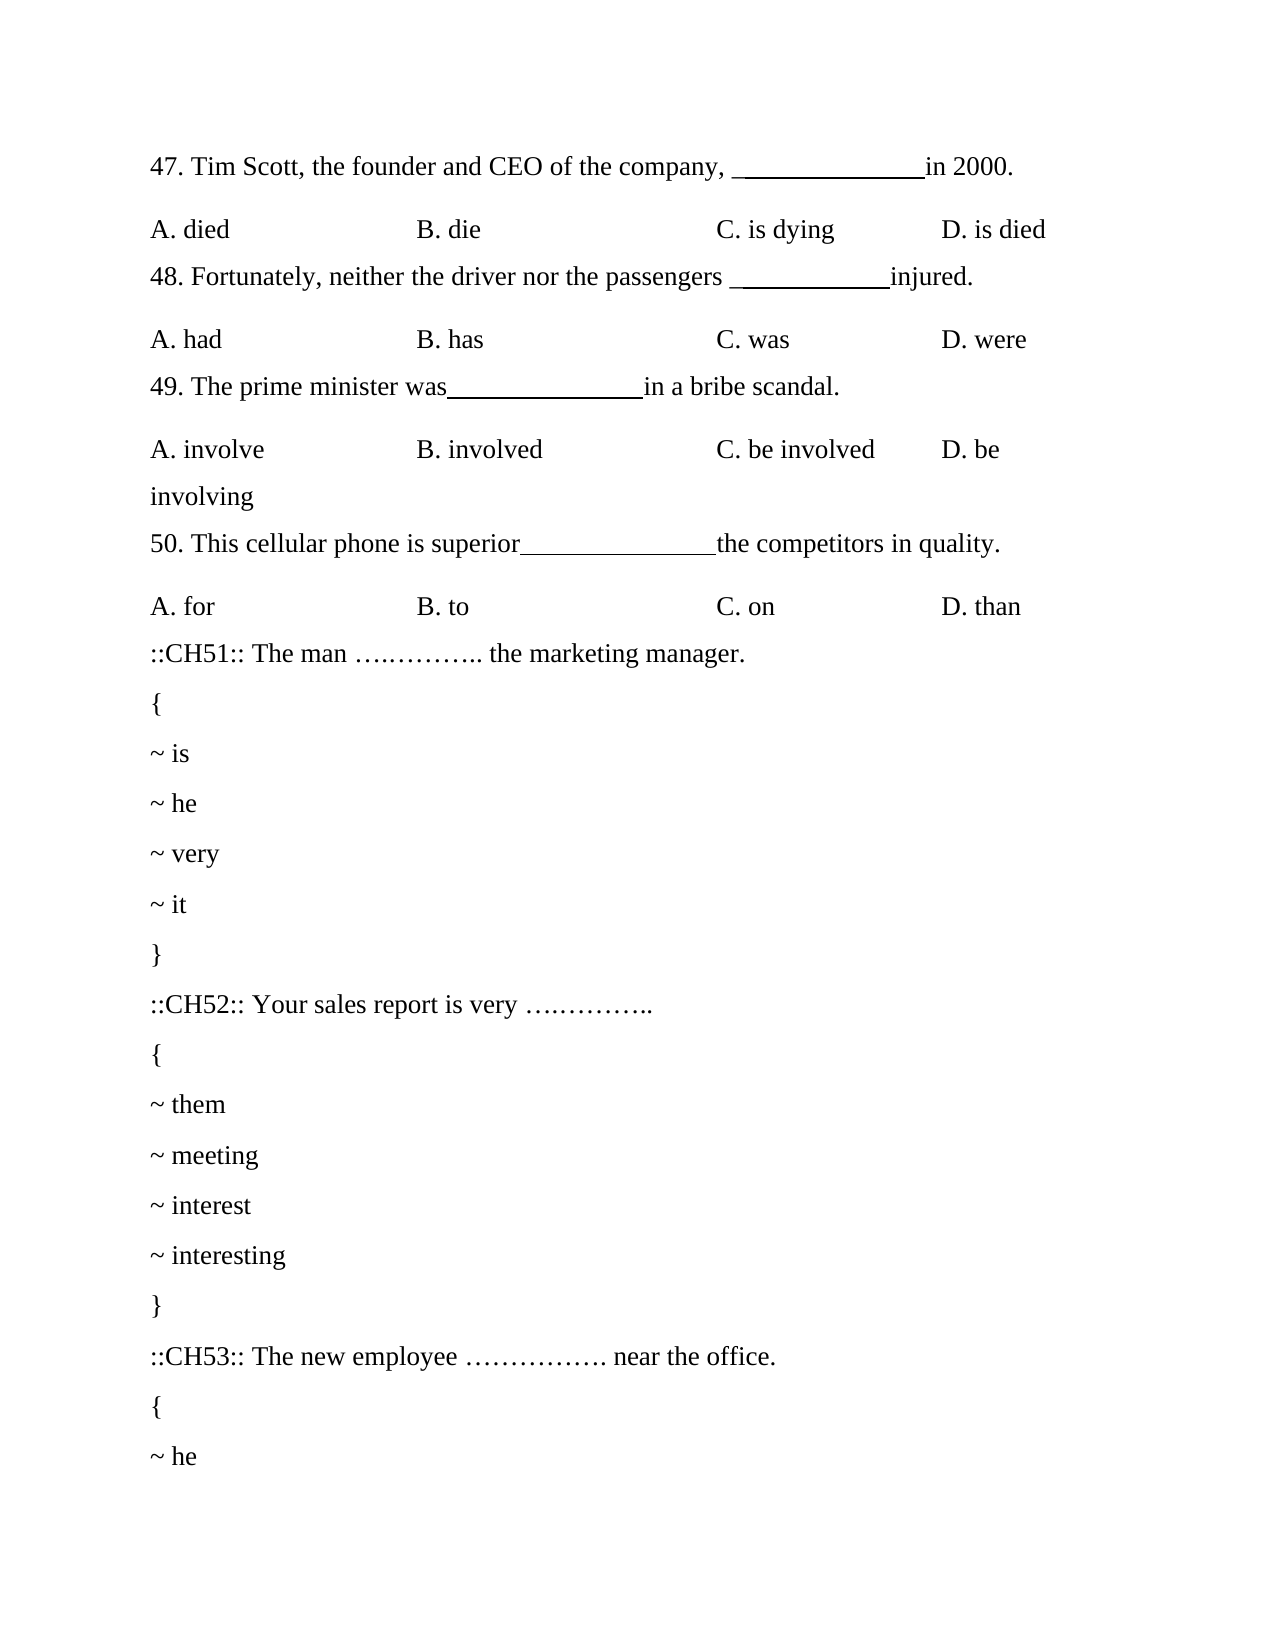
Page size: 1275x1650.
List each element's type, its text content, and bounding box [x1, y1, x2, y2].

text ~ very [150, 837, 1125, 869]
text { [150, 1390, 1125, 1421]
text ~ interesting [150, 1239, 1125, 1270]
text { [150, 687, 1125, 718]
text { [150, 1038, 1125, 1069]
text ::CH53:: The new employee ……………. near the office. [150, 1339, 1125, 1371]
text A. involve B. involved C. be involved D. be involving [150, 433, 1078, 511]
text ::CH52:: Your sales report is very ….……….. [150, 988, 1125, 1019]
text 49. The prime minister was in a bribe scandal. [150, 370, 1078, 401]
text 47. Tim Scott, the founder and CEO of the company, _ in 2000. [150, 150, 1078, 181]
text } [150, 938, 1125, 969]
text A. had B. has C. was D. were [150, 323, 1078, 354]
text ~ he [150, 787, 1125, 818]
text ~ he [150, 1440, 1125, 1471]
text A. died B. die C. is dying D. is died [150, 213, 1078, 244]
text ~ is [150, 737, 1125, 768]
text ::CH51:: The man ….……….. the marketing manager. [150, 637, 1125, 668]
text ~ interest [150, 1189, 1125, 1220]
text 50. This cellular phone is superior the competitors in quality. [150, 527, 1078, 558]
text A. for B. to C. on D. than [150, 590, 1078, 621]
text } [150, 1289, 1125, 1321]
text 48. Fortunately, neither the driver nor the passengers _ injured. [150, 260, 1078, 291]
text ~ it [150, 888, 1125, 919]
text ~ meeting [150, 1139, 1125, 1170]
text ~ them [150, 1088, 1125, 1120]
